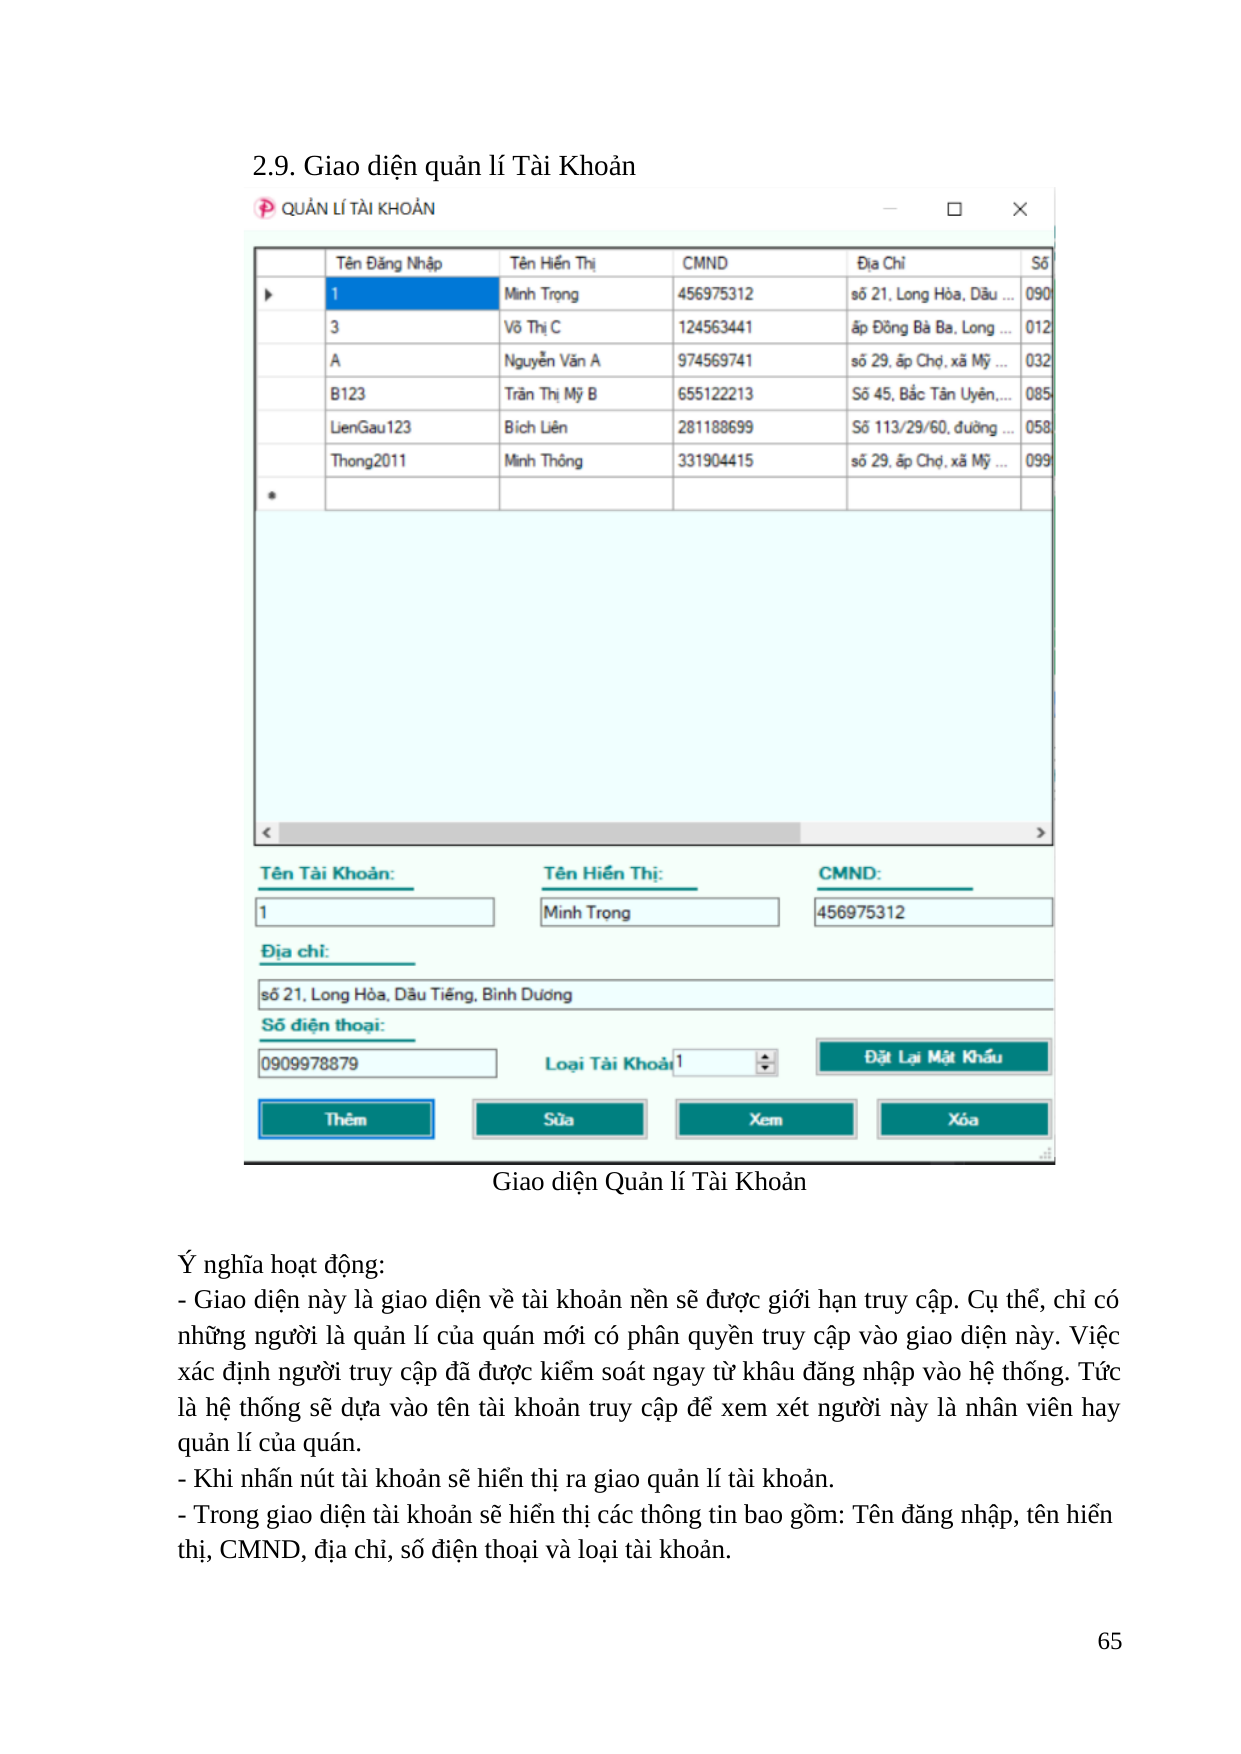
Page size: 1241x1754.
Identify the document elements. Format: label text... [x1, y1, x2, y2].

text Giao diện Quản lí Tài Khoản [177, 1164, 1122, 1196]
picture [243, 187, 1056, 1165]
subtitle 2.9. Giao diện quản lí Tài Khoản [252, 148, 1122, 181]
list - Giao diện này là giao diện về tài khoản nền sẽ được giới hạn truy cập. Cụ thể, chỉ có những người là quản lí của quán mới có phân quyền truy cập vào giao diện này. Việc xác định người truy cập đã được kiểm soát ngay từ khâu đăng nhập vào hệ thống. Tức là hệ thống sẽ dựa vào tên tài khoản truy cập để xem xét người này là nhân viên hay quản lí của quán. [177, 1283, 1122, 1457]
list - Trong giao diện tài khoản sẽ hiển thị các thông tin bao gồm: Tên đăng nhập, tên hiển thị, CMND, địa chỉ, số điện thoại và loại tài khoản. [177, 1498, 1122, 1565]
list Ý nghĩa hoạt động: [177, 1248, 1122, 1279]
list - Khi nhấn nút tài khoản sẽ hiển thị ra giao quản lí tài khoản. [177, 1462, 1122, 1493]
